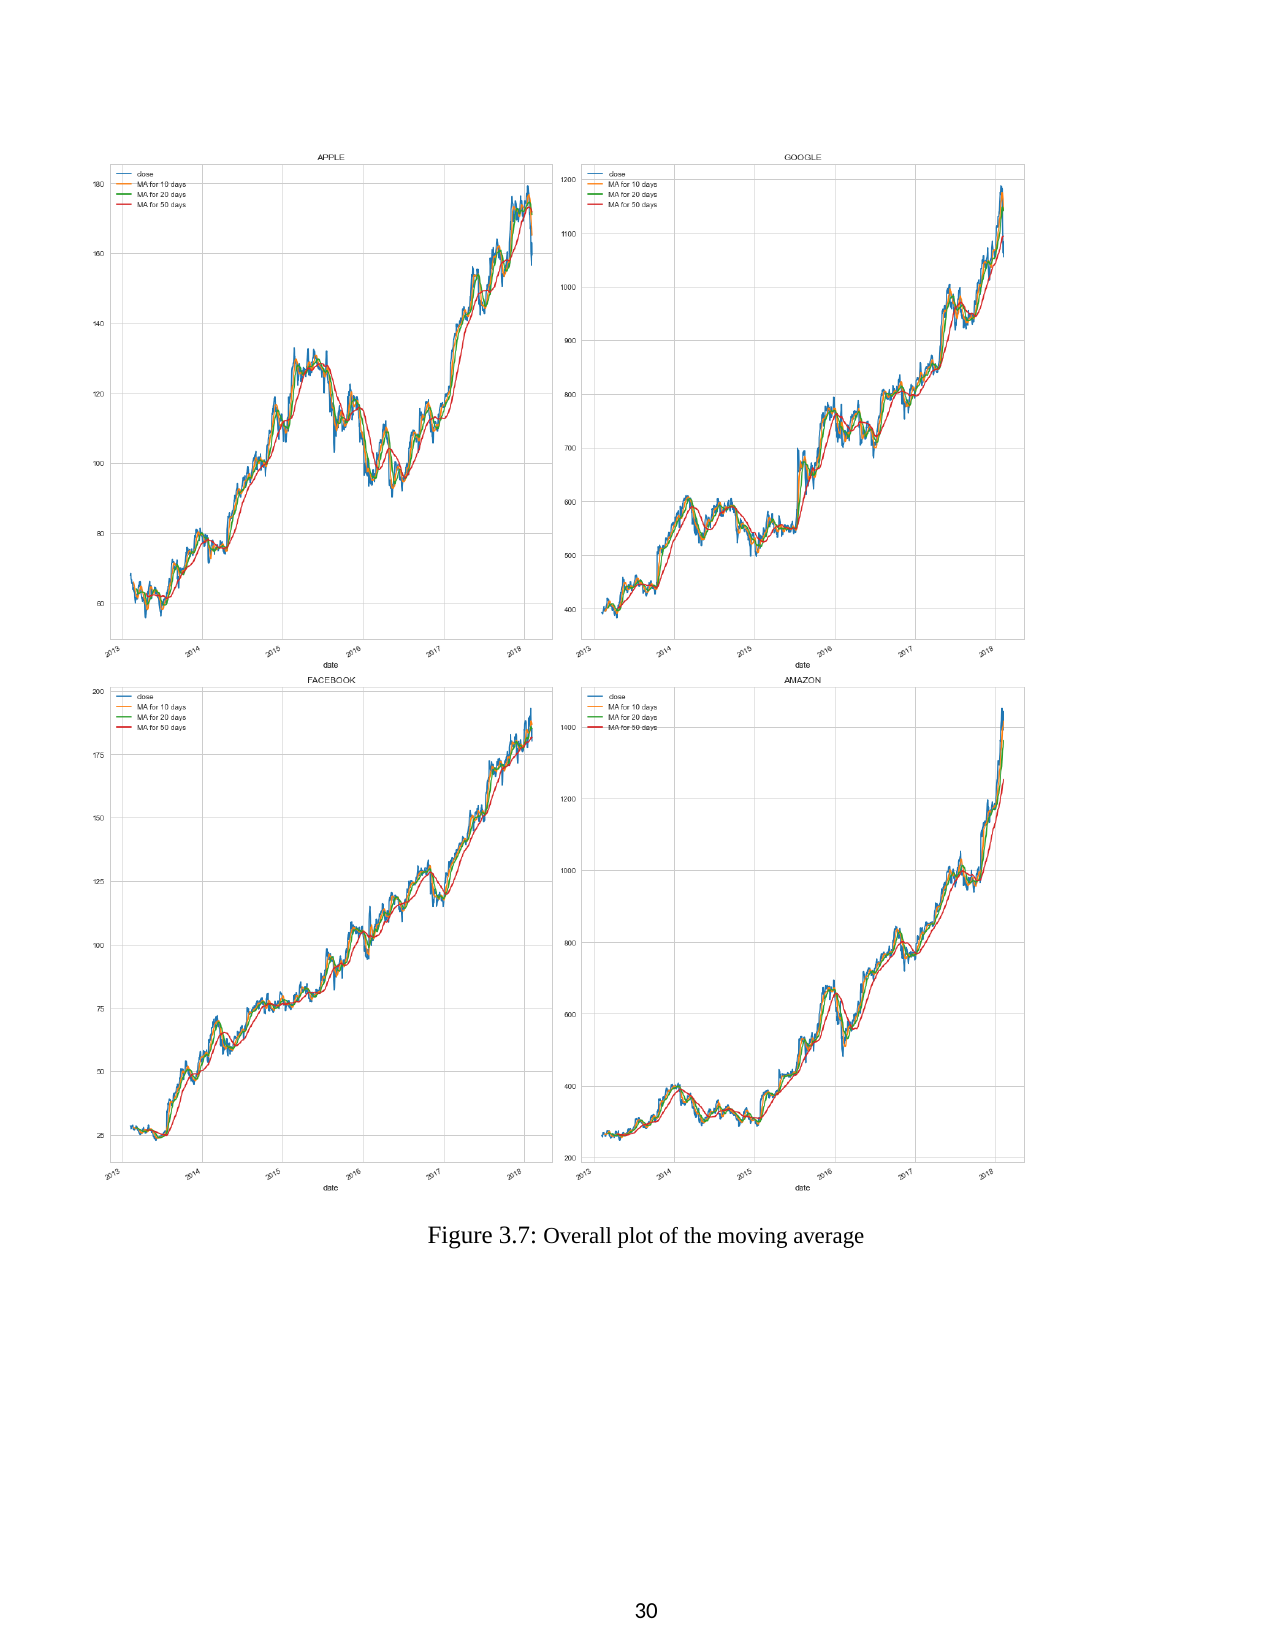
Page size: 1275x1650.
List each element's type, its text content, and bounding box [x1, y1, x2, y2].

text Figure 3.7: Overall plot of the moving average [87, 1220, 1204, 1249]
picture [87, 150, 1028, 1196]
